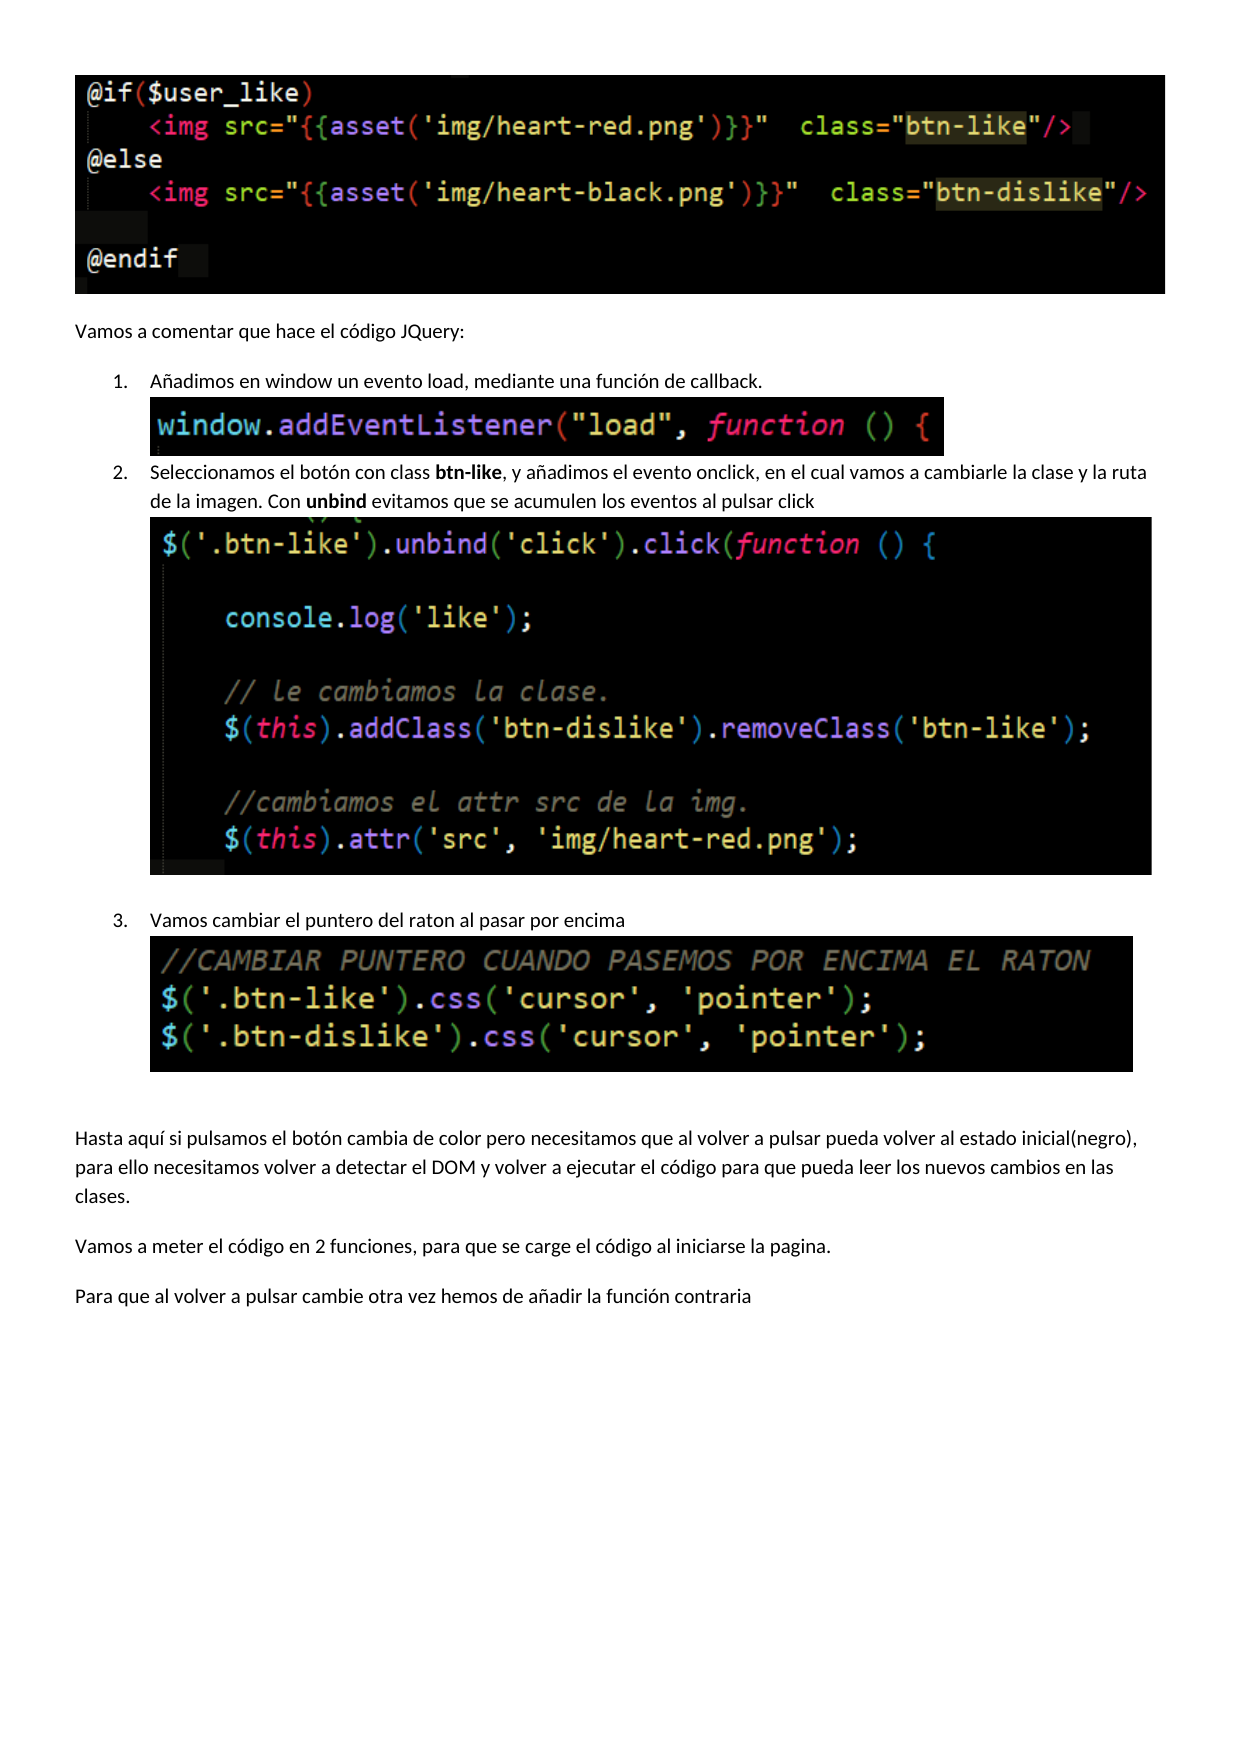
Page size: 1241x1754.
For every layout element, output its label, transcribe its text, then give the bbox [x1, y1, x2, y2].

text Vamos a comentar que hace el código JQuery: [75, 318, 1165, 344]
list Vamos cambiar el puntero del raton al pasar por encima [112, 908, 1165, 933]
text Vamos a meter el código en 2 funciones, para que se carge el código al iniciarse la pagina. [75, 1233, 1165, 1259]
text Para que al volver a pulsar cambie otra vez hemos de añadir la función contraria [75, 1283, 1165, 1309]
list Seleccionamos el botón con class btn-like, y añadimos el evento onclick, en el cual vamos a cambiarle la clase y la ruta de la imagen. Con unbind evitamos que se acumulen los eventos al pulsar click [112, 459, 1165, 514]
picture [75, 75, 1166, 294]
picture [150, 397, 944, 456]
text Hasta aquí si pulsamos el botón cambia de color pero necesitamos que al volver a pulsar pueda volver al estado inicial(negro), para ello necesitamos volver a detectar el DOM y volver a ejecutar el código para que pueda leer los nuevos cambios en las clases. [75, 1125, 1165, 1209]
picture [150, 517, 1152, 875]
list Añadimos en window un evento load, mediante una función de callback. [112, 368, 1165, 394]
picture [150, 936, 1133, 1072]
